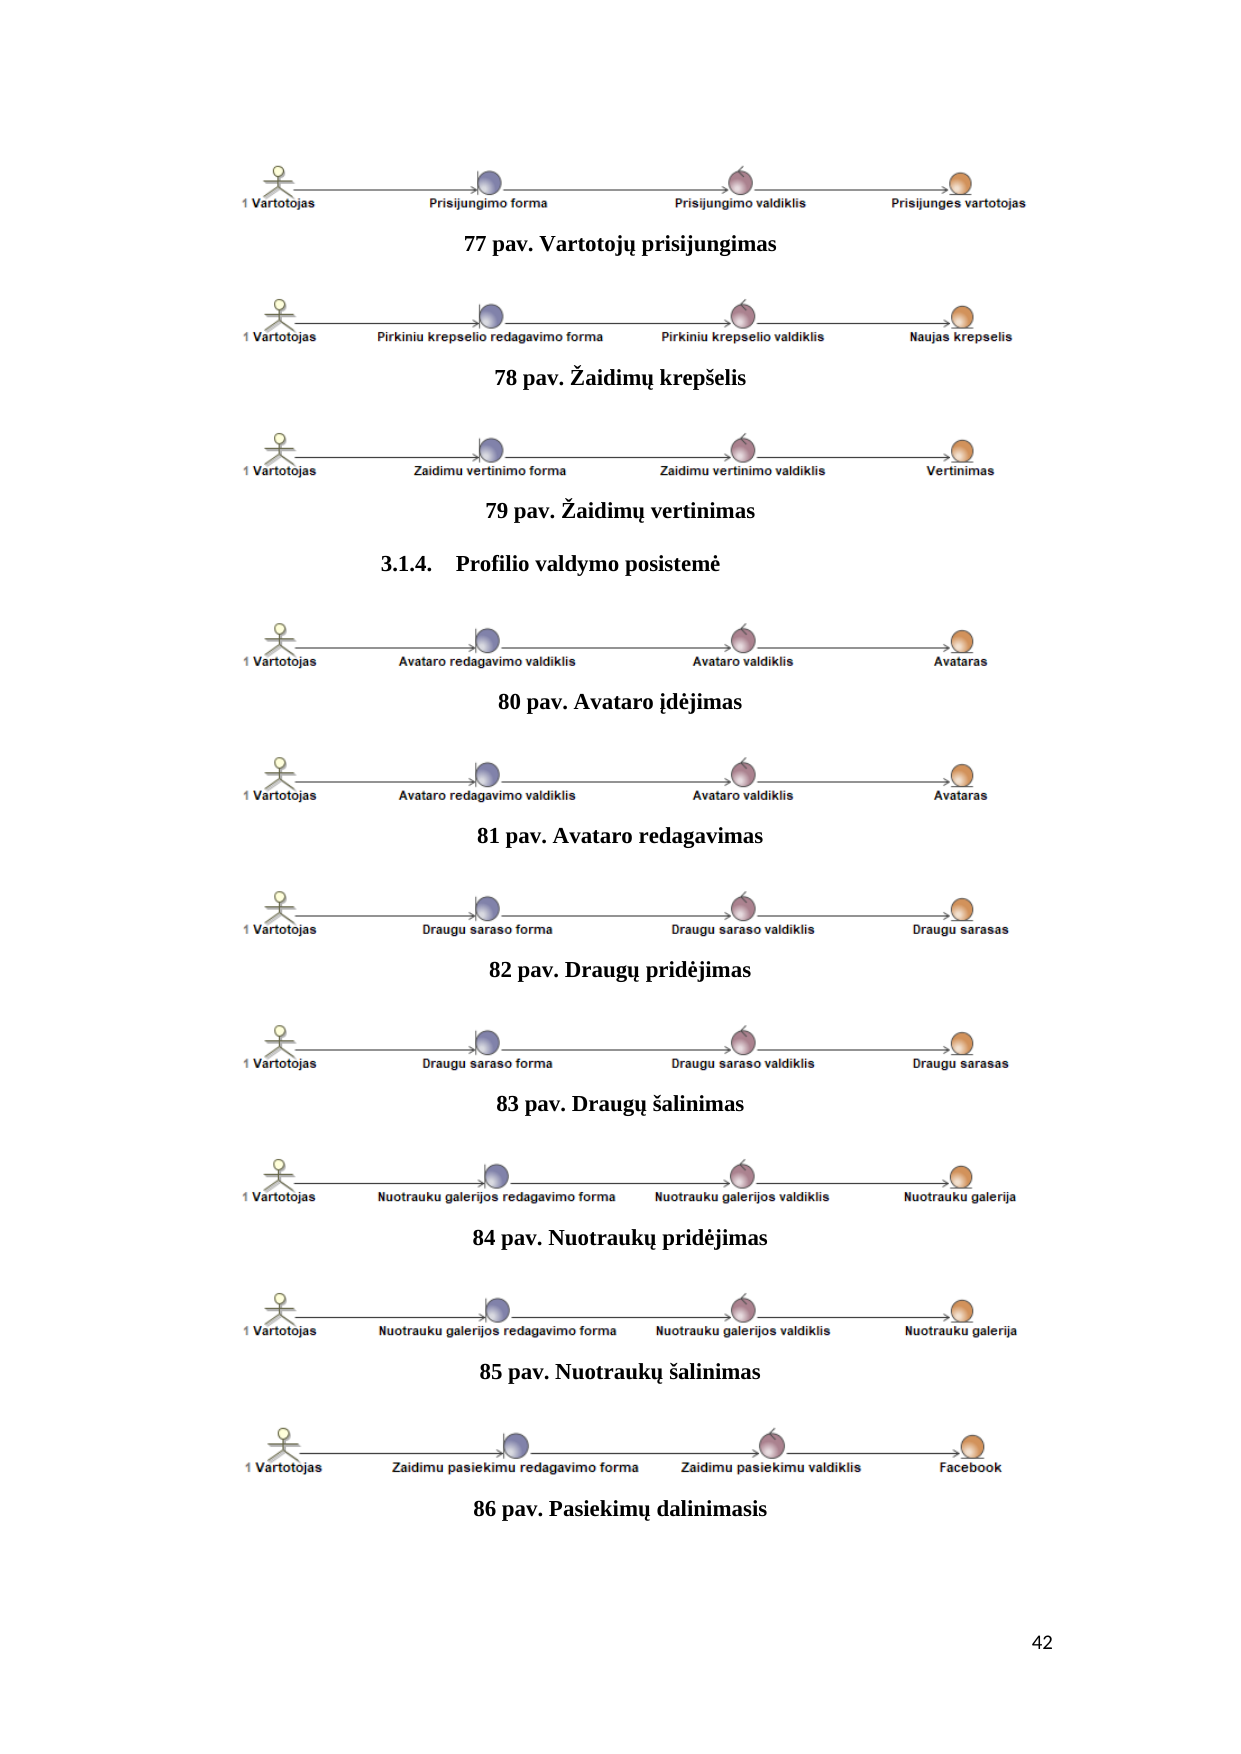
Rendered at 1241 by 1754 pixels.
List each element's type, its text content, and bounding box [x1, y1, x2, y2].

text 80 pav. Avataro įdėjimas [187, 688, 1053, 714]
text 85 pav. Nuotraukų šalinimas [187, 1358, 1053, 1384]
picture [188, 607, 1053, 689]
picture [188, 1276, 1053, 1358]
picture [188, 416, 1053, 498]
picture [187, 150, 1052, 230]
text 81 pav. Avataro redagavimas [187, 822, 1053, 848]
picture [188, 741, 1053, 823]
text 78 pav. Žaidimų krepšelis [187, 364, 1053, 390]
picture [188, 1008, 1053, 1091]
subtitle Profilio valdymo posistemė [381, 550, 1053, 577]
picture [187, 1410, 1054, 1496]
picture [188, 875, 1053, 957]
text 82 pav. Draugų pridėjimas [187, 956, 1053, 982]
text 79 pav. Žaidimų vertinimas [187, 498, 1053, 524]
text 77 pav. Vartotojų prisijungimas [187, 230, 1053, 256]
text 84 pav. Nuotraukų pridėjimas [187, 1224, 1053, 1250]
text 83 pav. Draugų šalinimas [187, 1090, 1053, 1116]
picture [188, 282, 1053, 364]
picture [187, 1142, 1052, 1224]
text 86 pav. Pasiekimų dalinimasis [187, 1496, 1053, 1521]
